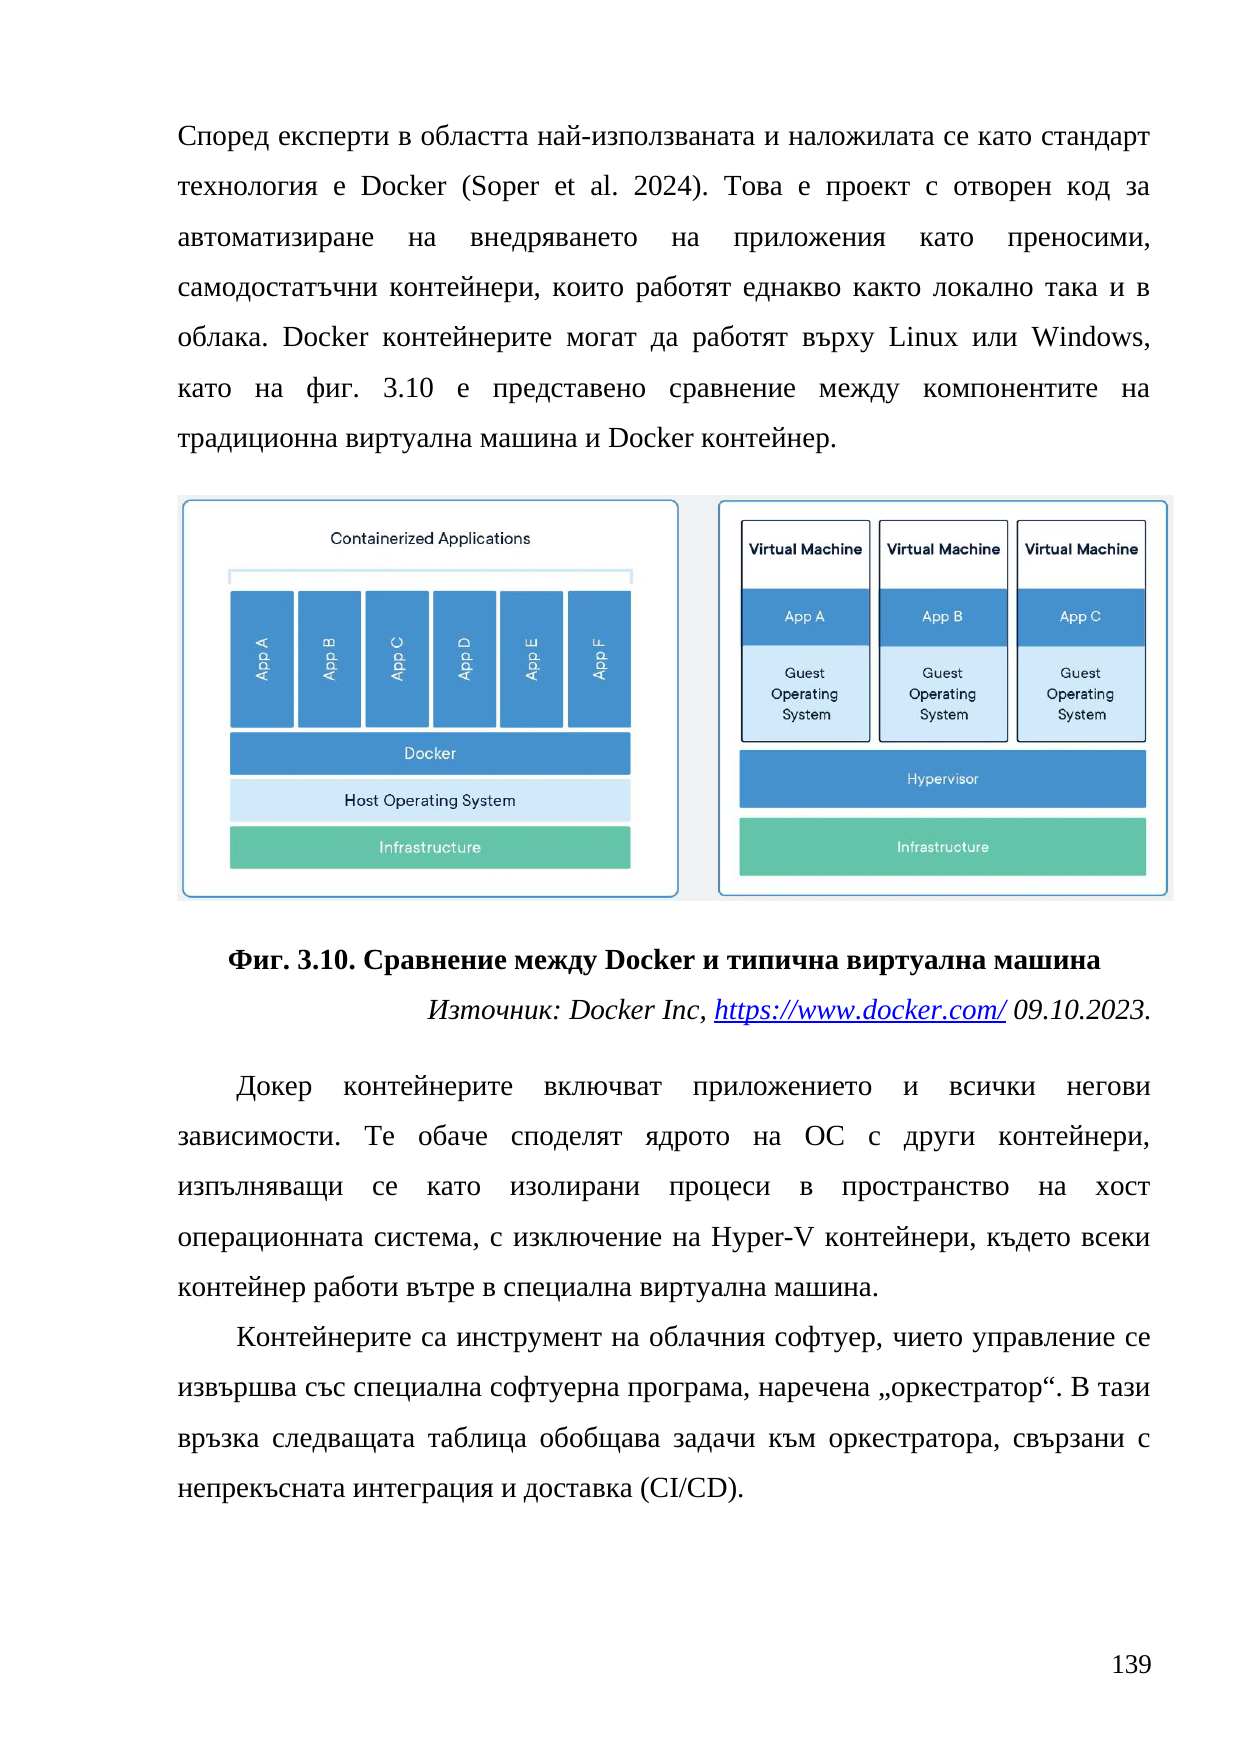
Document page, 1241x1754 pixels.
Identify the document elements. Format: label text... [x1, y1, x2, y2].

picture [177, 495, 1174, 901]
text Докер контейнерите включват приложението и всички негови зависимости. Те обаче споделят ядрото на ОС с други контейнери, изпълняващи се като изолирани процеси в пространство на хост операционната система, с изключение на Hyper-V контейнери, където всеки контейнер работи вътре в специална виртуална машина. [177, 1068, 1152, 1302]
title Фиг. 3.10. Сравнение между Docker и типична виртуална машина [177, 942, 1152, 976]
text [177, 118, 1152, 453]
text Контейнерите са инструмент на облачния софтуер, чието управление се извършва със специална софтуерна програма, наречена „оркестратор“. В тази връзка следващата таблица обобщава задачи към оркестратора, свързани с непрекъсната интеграция и доставка (CI/CD). [177, 1319, 1152, 1504]
title Източник: Docker Inc, https://www.docker.com/ 09.10.2023. [177, 992, 1152, 1026]
